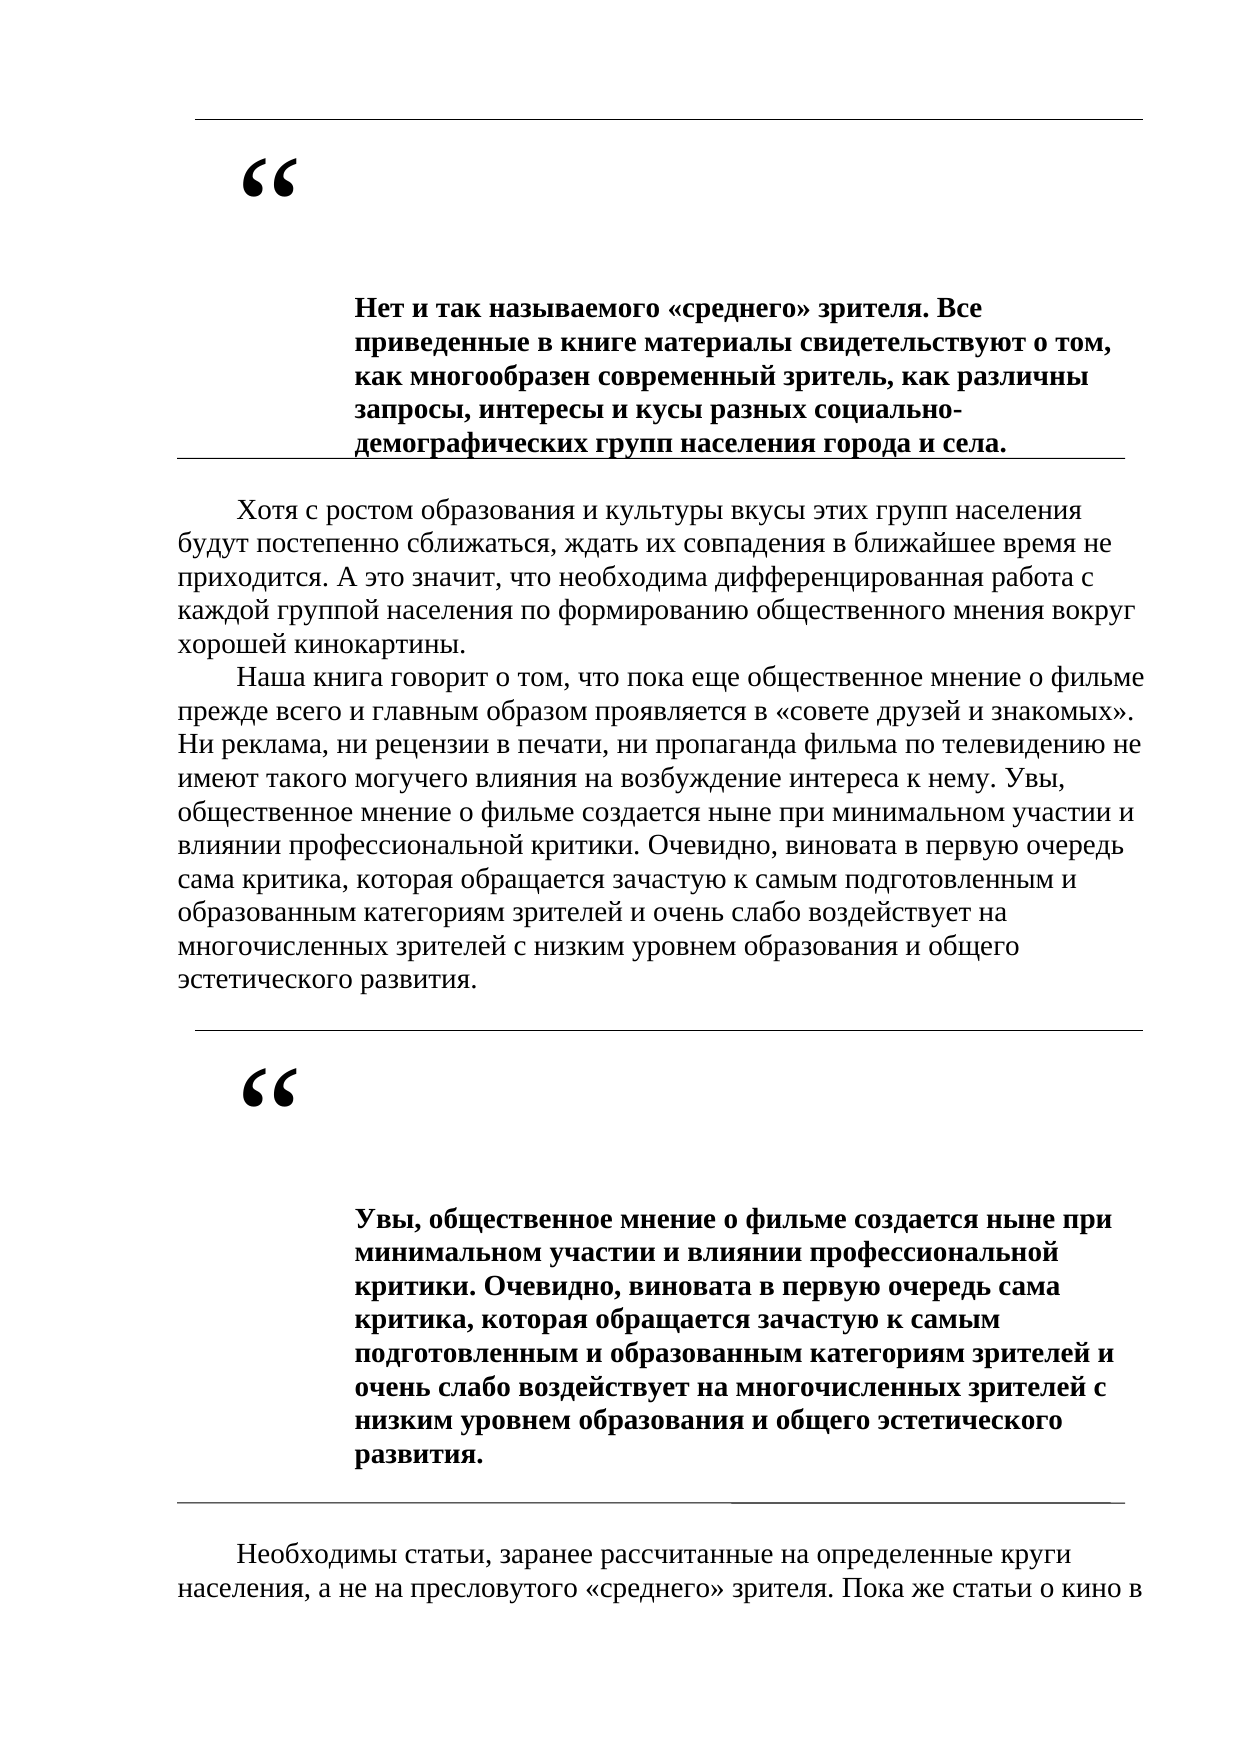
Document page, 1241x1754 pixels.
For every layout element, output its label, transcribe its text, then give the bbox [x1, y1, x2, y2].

text Хотя с ростом образования и культуры вкусы этих групп населения будут постепенно сближаться, ждать их совпадения в ближайшее время не приходится. А это значит, что необходима дифференцированная работа с каждой группой населения по формированию общественного мнения вокруг хорошей кинокартины. [177, 492, 1152, 659]
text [177, 1536, 1152, 1603]
text Увы, общественное мнение о фильме создается ныне при минимальном участии и влиянии профессиональной критики. Очевидно, виновата в первую очередь сама критика, которая обращается зачастую к самым подготовленным и образованным категориям зрителей и очень слабо воздействует на многочисленных зрителей с низким уровнем образования и общего эстетического развития. [354, 1201, 1152, 1469]
text Наша книга говорит о том, что пока еще общественное мнение о фильме прежде всего и главным образом проявляется в «совете друзей и знакомых». Ни реклама, ни рецензии в печати, ни пропаганда фильма по телевидению не имеют такого могучего влияния на возбуждение интереса к нему. Увы, общественное мнение о фильме создается ныне при минимальном участии и влиянии профессиональной критики. Очевидно, виновата в первую очередь сама критика, которая обращается зачастую к самым подготовленным и образованным категориям зрителей и очень слабо воздействует на многочисленных зрителей с низким уровнем образования и общего эстетического развития. [177, 659, 1152, 995]
text Нет и так называемого «среднего» зрителя. Все приведенные в книге материалы свидетельствуют о том, как многообразен современный зритель, как различны запросы, интересы и кусы разных социально-демографических групп населения города и села. [354, 291, 1152, 458]
text “ [177, 118, 1152, 291]
text “ [177, 1028, 1152, 1201]
